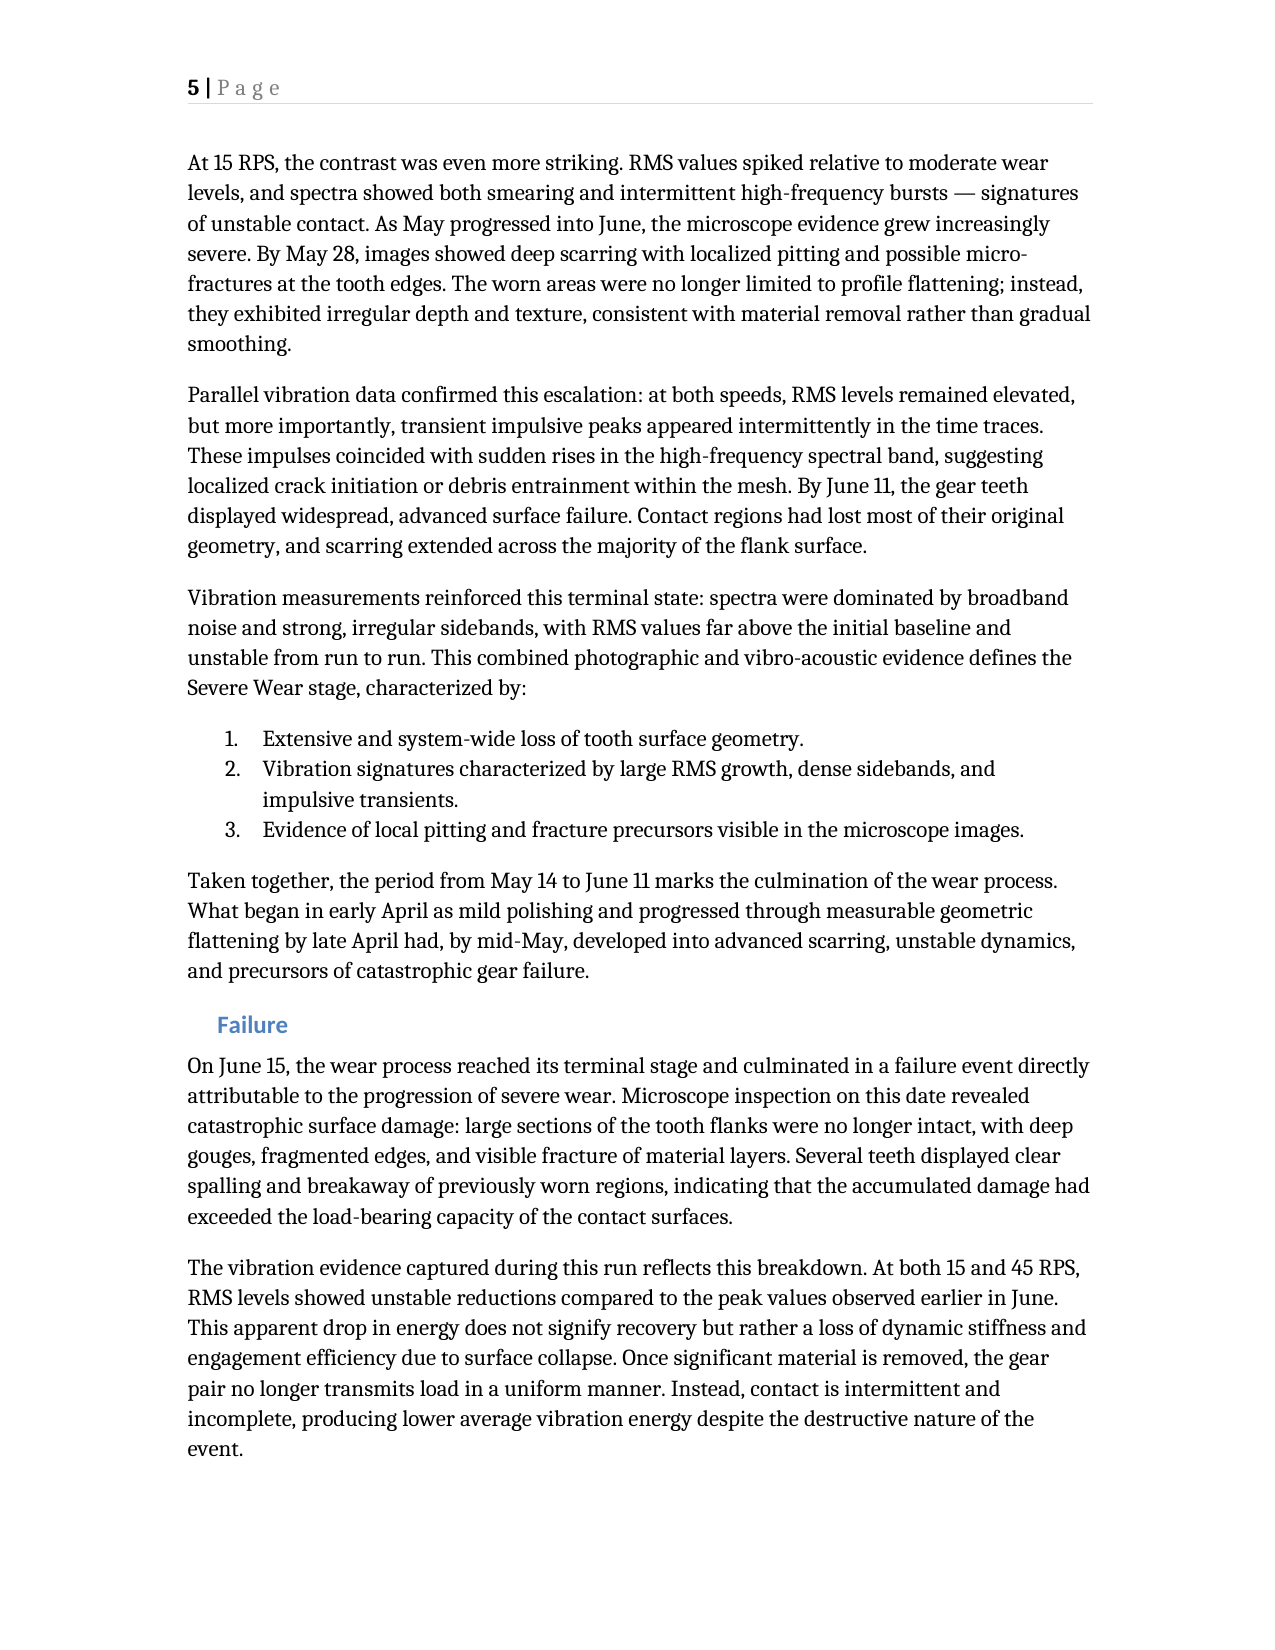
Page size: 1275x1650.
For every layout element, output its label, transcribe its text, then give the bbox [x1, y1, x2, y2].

list Vibration signatures characterized by large RMS growth, dense sidebands, and impulsive transients. [225, 756, 1093, 813]
list Evidence of local pitting and fracture precursors visible in the microscope images. [225, 817, 1093, 843]
list Extensive and system-wide loss of tooth surface geometry. [225, 726, 1093, 752]
text At 15 RPS, the contrast was even more striking. RMS values spiked relative to moderate wear levels, and spectra showed both smearing and intermittent high-frequency bursts — signatures of unstable contact. As May progressed into June, the microscope evidence grew increasingly severe. By May 28, images showed deep scarring with localized pitting and possible micro-fractures at the tooth edges. The worn areas were no longer limited to profile flattening; instead, they exhibited irregular depth and texture, consistent with material removal rather than gradual smoothing. [187, 150, 1093, 358]
text Parallel vibration data confirmed this escalation: at both speeds, RMS levels remained elevated, but more importantly, transient impulsive peaks appeared intermittently in the time traces. These impulses coincided with sudden rises in the high-frequency spectral band, suggesting localized crack initiation or debris entrainment within the mesh. By June 11, the gear teeth displayed widespread, advanced surface failure. Contact regions had lost most of their original geometry, and scarring extended across the majority of the flank surface. [187, 382, 1093, 560]
text On June 15, the wear process reached its terminal stage and culminated in a failure event directly attributable to the progression of severe wear. Microscope inspection on this date revealed catastrophic surface damage: large sections of the tooth flanks were no longer intact, with deep gouges, fragmented edges, and visible fracture of material layers. Several teeth displayed clear spalling and breakaway of previously worn regions, indicating that the accumulated damage had exceeded the load-bearing capacity of the contact surfaces. [187, 1052, 1093, 1230]
text Vibration measurements reinforced this terminal state: spectra were dominated by broadband noise and strong, irregular sidebands, with RMS values far above the initial baseline and unstable from run to run. This combined photographic and vibro-acoustic evidence defines the Severe Wear stage, characterized by: [187, 584, 1093, 701]
text The vibration evidence captured during this run reflects this breakdown. At both 15 and 45 RPS, RMS levels showed unstable reductions compared to the peak values observed earlier in June. This apparent drop in energy does not signify recovery but rather a loss of dynamic stiffness and engagement efficiency due to surface collapse. Once significant material is removed, the gear pair no longer transmits load in a uniform manner. Instead, contact is intermittent and incomplete, producing lower average vibration energy despite the destructive nature of the event. [187, 1254, 1093, 1462]
subtitle Failure [217, 1009, 1093, 1040]
text Taken together, the period from May 14 to June 11 marks the culmination of the wear process. What began in early April as mild polishing and progressed through measurable geometric flattening by late April had, by mid-May, developed into advanced scarring, unstable dynamics, and precursors of catastrophic gear failure. [187, 868, 1093, 985]
